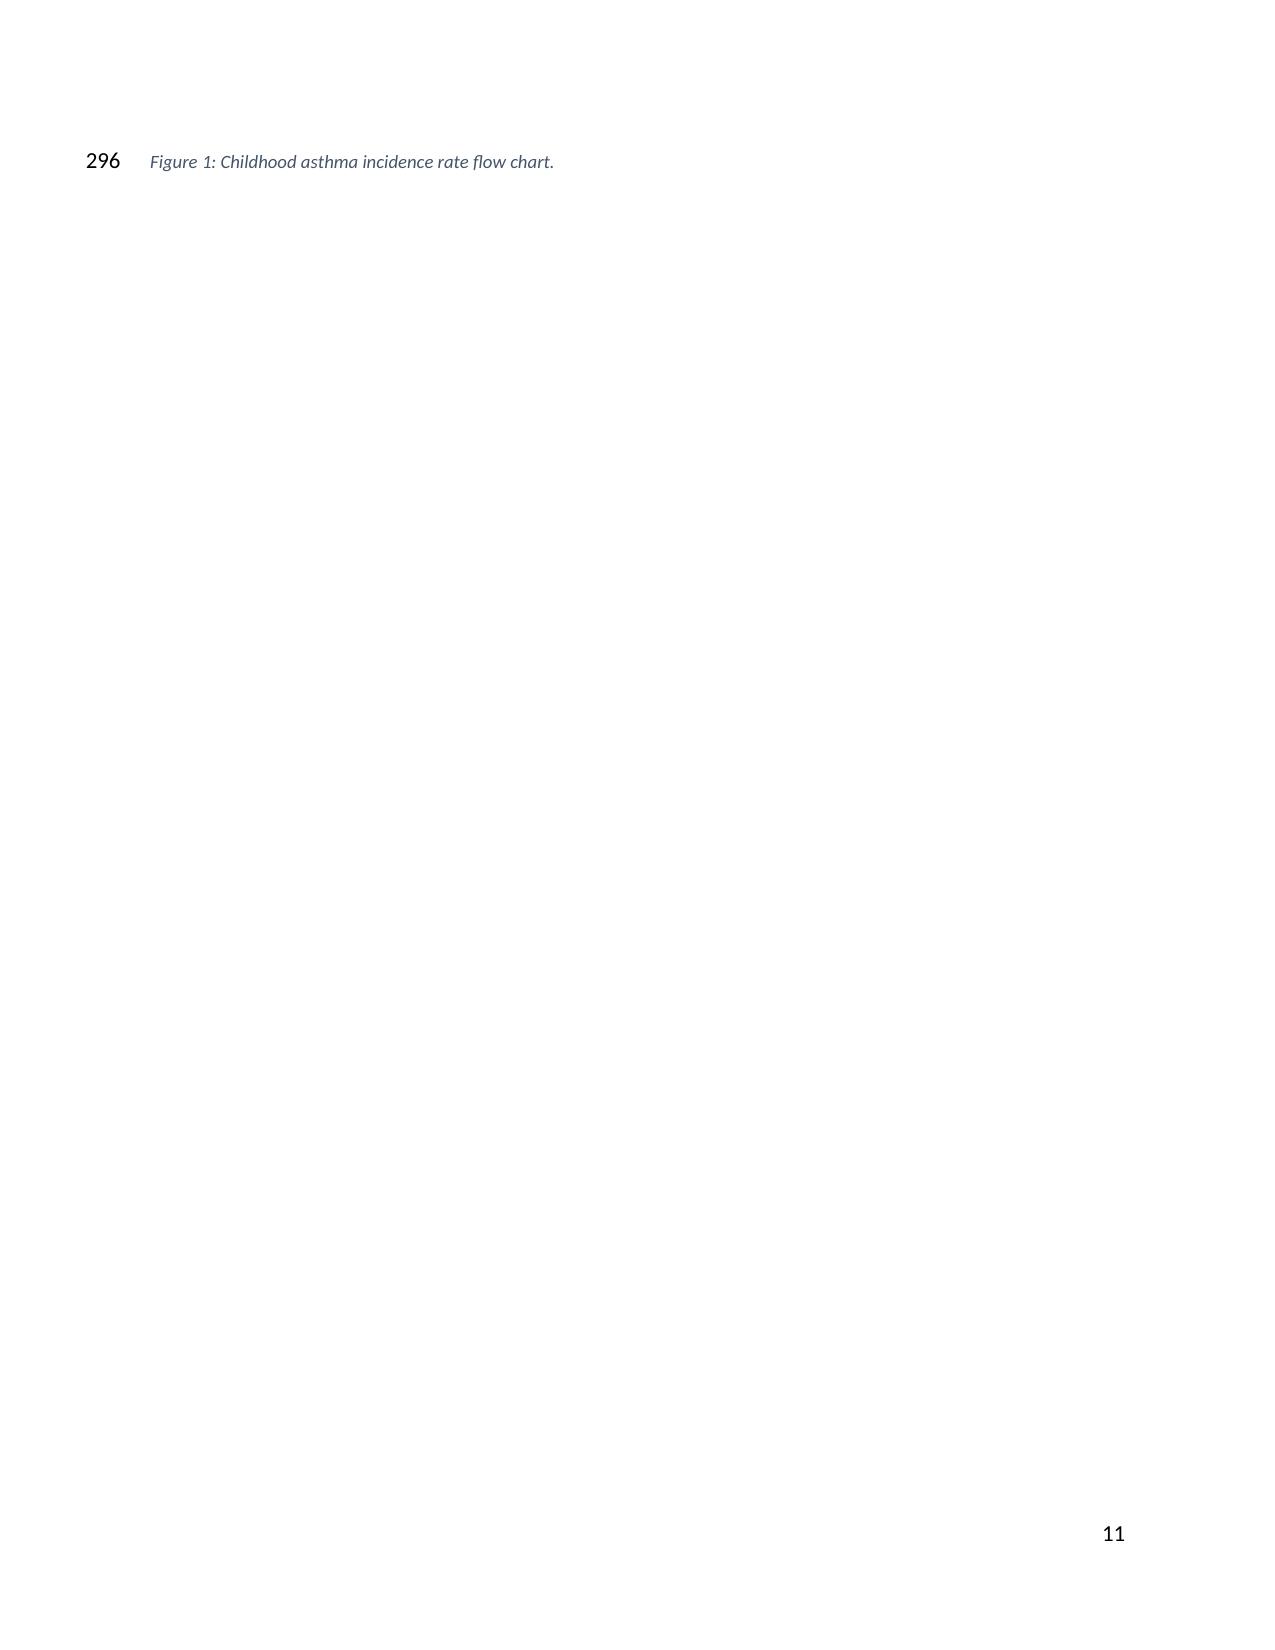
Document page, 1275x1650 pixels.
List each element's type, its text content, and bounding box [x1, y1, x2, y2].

text Figure 1: Childhood asthma incidence rate flow chart. [150, 150, 1125, 173]
